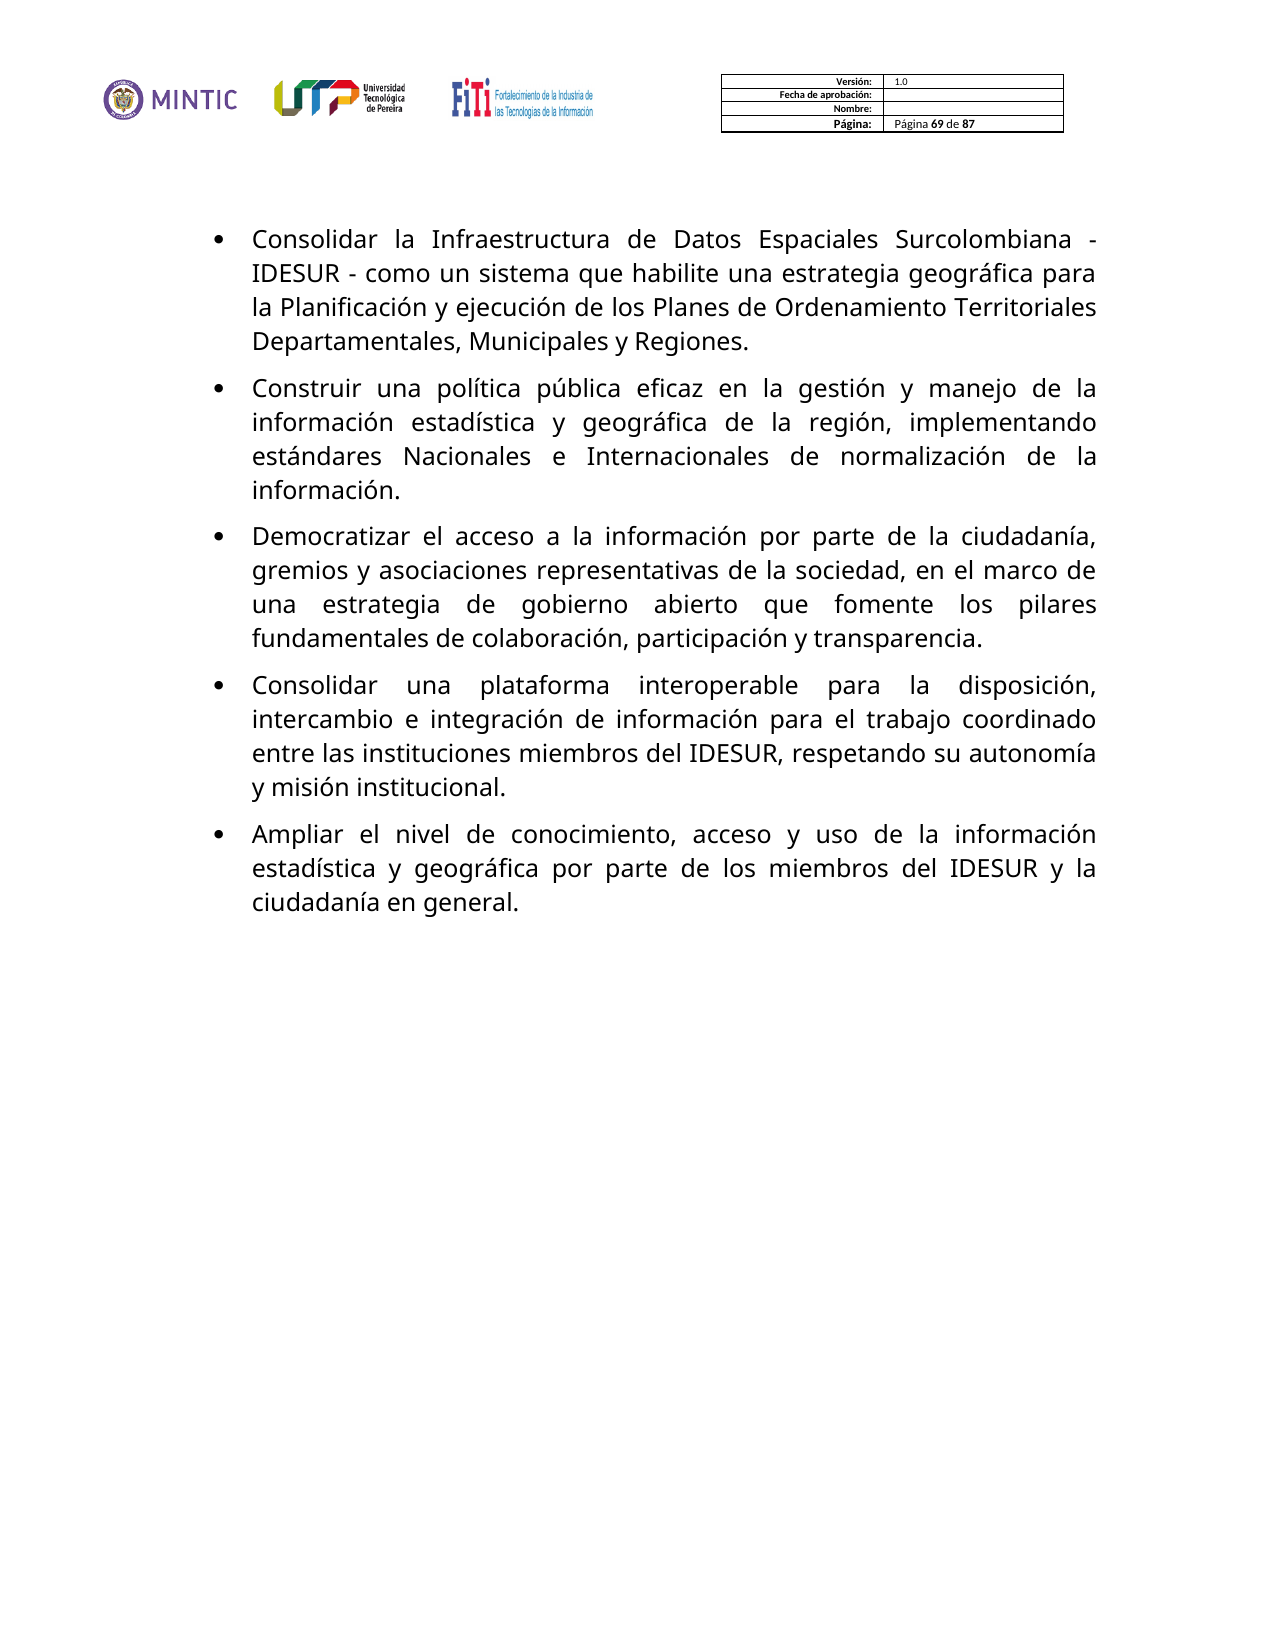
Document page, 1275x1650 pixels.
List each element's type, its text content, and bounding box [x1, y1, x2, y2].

picture [448, 76, 595, 121]
list Ampliar el nivel de conocimiento, acceso y uso de la información estadística y geográfica por parte de los miembros del IDESUR y la ciudadanía en general. [214, 816, 1098, 919]
list Construir una política pública eficaz en la gestión y manejo de la información estadística y geográfica de la región, implementando estándares Nacionales e Internacionales de normalización de la información. [214, 370, 1098, 506]
list Consolidar una plataforma interoperable para la disposición, intercambio e integración de información para el trabajo coordinado entre las instituciones miembros del IDESUR, respetando su autonomía y misión institucional. [214, 668, 1098, 804]
list Consolidar la Infraestructura de Datos Espaciales Surcolombiana - IDESUR - como un sistema que habilite una estrategia geográfica para la Planificación y ejecución de los Planes de Ordenamiento Territoriales Departamentales, Municipales y Regiones. [214, 221, 1098, 358]
picture [274, 80, 405, 116]
list Democratizar el acceso a la información por parte de la ciudadanía, gremios y asociaciones representativas de la sociedad, en el marco de una estrategia de gobierno abierto que fomente los pilares fundamentales de colaboración, participación y transparencia. [214, 519, 1098, 655]
picture [97, 76, 238, 127]
